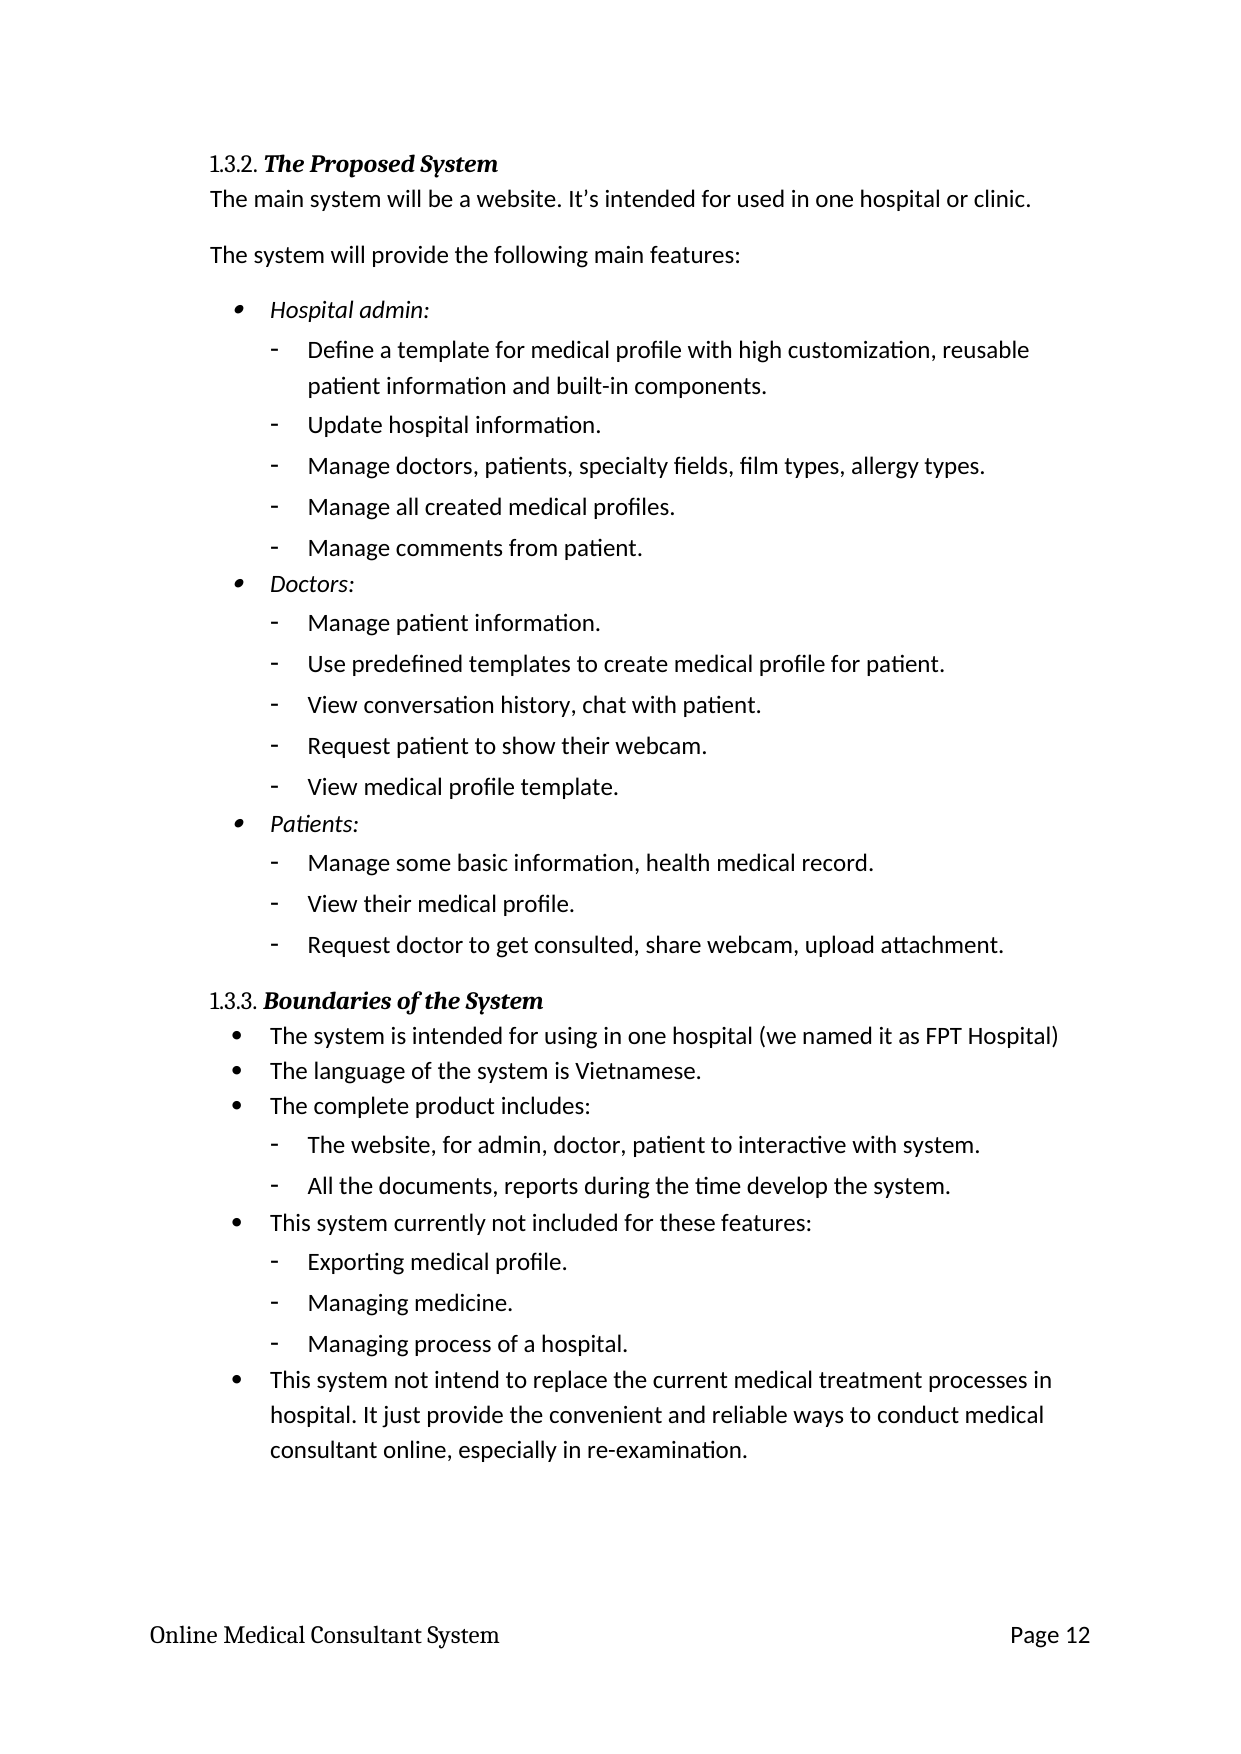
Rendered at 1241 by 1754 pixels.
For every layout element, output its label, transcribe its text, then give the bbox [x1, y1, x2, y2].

list View conversation history, chat with patient. [270, 685, 1090, 721]
list This system not intend to replace the current medical treatment processes in hospital. It just provide the convenient and reliable ways to conduct medical consultant online, especially in re-examination. [232, 1364, 1090, 1465]
list The complete product includes: [232, 1090, 1090, 1120]
list Managing process of a hospital. [270, 1324, 1090, 1359]
list View their medical profile. [270, 884, 1090, 920]
list All the documents, reports during the time develop the system. [270, 1166, 1090, 1201]
list Exporting medical profile. [270, 1242, 1090, 1277]
list Hospital admin: [232, 295, 1090, 325]
list The language of the system is Vietnamese. [232, 1055, 1090, 1085]
list Manage doctors, patients, specialty fields, film types, allergy types. [270, 446, 1090, 481]
list Use predefined templates to create medical profile for patient. [270, 644, 1090, 680]
list Managing medicine. [270, 1283, 1090, 1318]
list Manage all created medical profiles. [270, 487, 1090, 522]
list This system currently not included for these features: [232, 1207, 1090, 1237]
list Request patient to show their webcam. [270, 726, 1090, 762]
list Request doctor to get consulted, share webcam, upload attachment. [270, 925, 1090, 961]
text The system will provide the following main features: [150, 239, 1090, 269]
list The website, for admin, doctor, patient to interactive with system. [270, 1125, 1090, 1161]
text The main system will be a website. It’s intended for used in one hospital or clinic. [150, 183, 1090, 213]
list Manage patient information. [270, 603, 1090, 639]
list The system is intended for using in one hospital (we named it as FPT Hospital) [232, 1020, 1090, 1050]
list Doctors: [232, 568, 1090, 599]
list Patients: [232, 808, 1090, 839]
list Update hospital information. [270, 405, 1090, 440]
list Define a template for medical profile with high customization, reusable patient information and built-in components. [270, 330, 1090, 400]
subtitle Boundaries of the System [210, 987, 1090, 1016]
list View medical profile template. [270, 767, 1090, 803]
list Manage comments from patient. [270, 528, 1090, 563]
subtitle The Proposed System [210, 150, 1090, 179]
list Manage some basic information, health medical record. [270, 843, 1090, 879]
